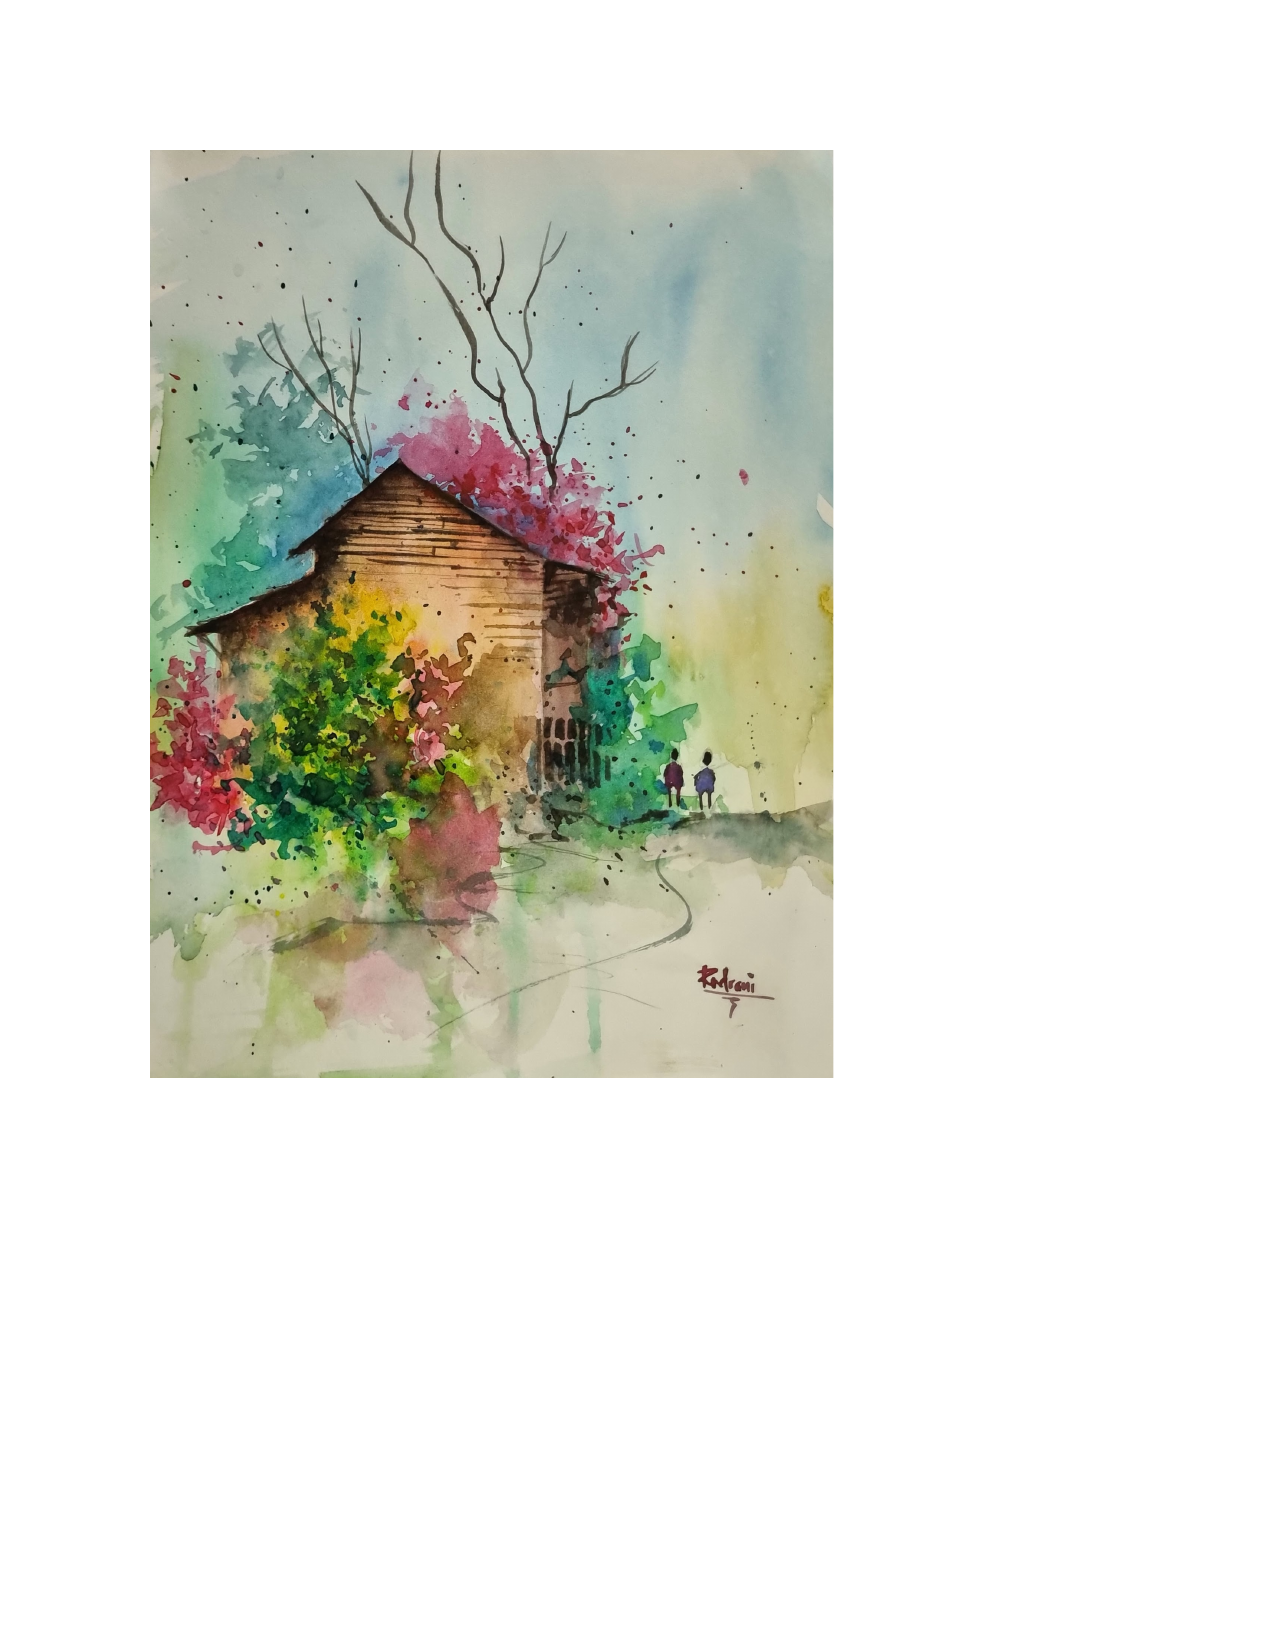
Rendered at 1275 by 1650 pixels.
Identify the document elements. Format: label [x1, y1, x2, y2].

picture [150, 150, 834, 1078]
